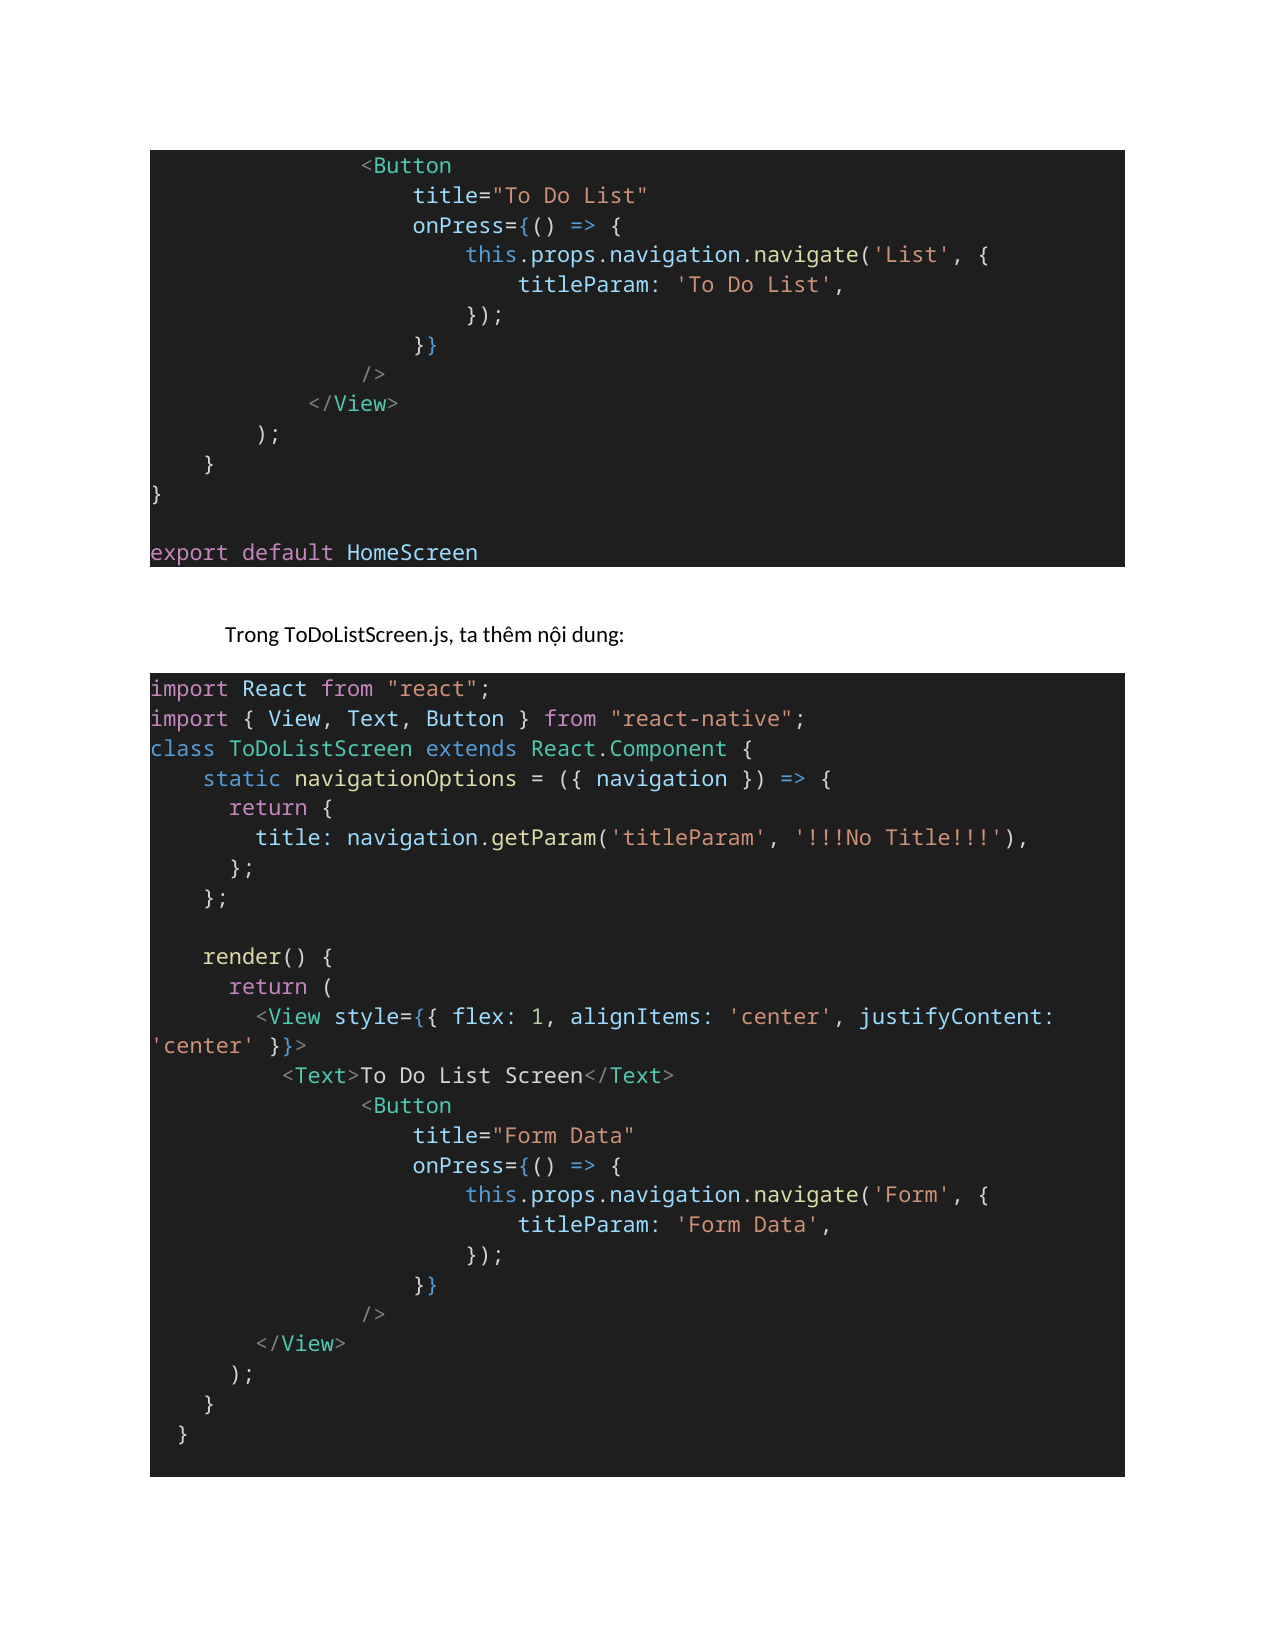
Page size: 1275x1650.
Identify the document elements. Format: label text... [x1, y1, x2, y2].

text /> [150, 1299, 1125, 1328]
text Trong ToDoListScreen.js, ta thêm nội dung: [225, 620, 1125, 648]
text }} [150, 1269, 1125, 1299]
text } [150, 448, 1125, 478]
text }; [150, 882, 1125, 911]
text this.props.navigation.navigate('Form', { [150, 1179, 1125, 1209]
text }; [150, 852, 1125, 882]
text } [150, 1388, 1125, 1418]
text this.props.navigation.navigate('List', { [150, 239, 1125, 269]
text } [150, 1418, 1125, 1448]
text return { [150, 792, 1125, 822]
text </View> [150, 1328, 1125, 1358]
text }); [150, 1239, 1125, 1269]
text <View style={{ flex: 1, alignItems: 'center', justifyContent: 'center' }}> [150, 1001, 1125, 1060]
text <Button [150, 150, 1125, 180]
text }} [150, 329, 1125, 358]
text titleParam: 'Form Data', [150, 1209, 1125, 1239]
text ); [150, 1358, 1125, 1388]
text import { View, Text, Button } from "react-native"; [150, 703, 1125, 733]
text title: navigation.getParam('titleParam', '!!!No Title!!!'), [150, 822, 1125, 852]
text <Text>To Do List Screen</Text> [150, 1060, 1125, 1090]
text import React from "react"; [150, 673, 1125, 703]
text titleParam: 'To Do List', [150, 269, 1125, 299]
text /> [150, 358, 1125, 388]
text onPress={() => { [150, 1150, 1125, 1179]
text title="To Do List" [150, 180, 1125, 209]
text render() { [150, 941, 1125, 971]
text </View> [150, 388, 1125, 418]
text return ( [150, 971, 1125, 1001]
text onPress={() => { [150, 209, 1125, 239]
text static navigationOptions = ({ navigation }) => { [150, 762, 1125, 792]
text }); [150, 299, 1125, 329]
text class ToDoListScreen extends React.Component { [150, 733, 1125, 762]
text export default HomeScreen [150, 537, 1125, 567]
text <Button [150, 1090, 1125, 1120]
text } [150, 478, 1125, 507]
text ); [150, 418, 1125, 448]
text title="Form Data" [150, 1120, 1125, 1150]
